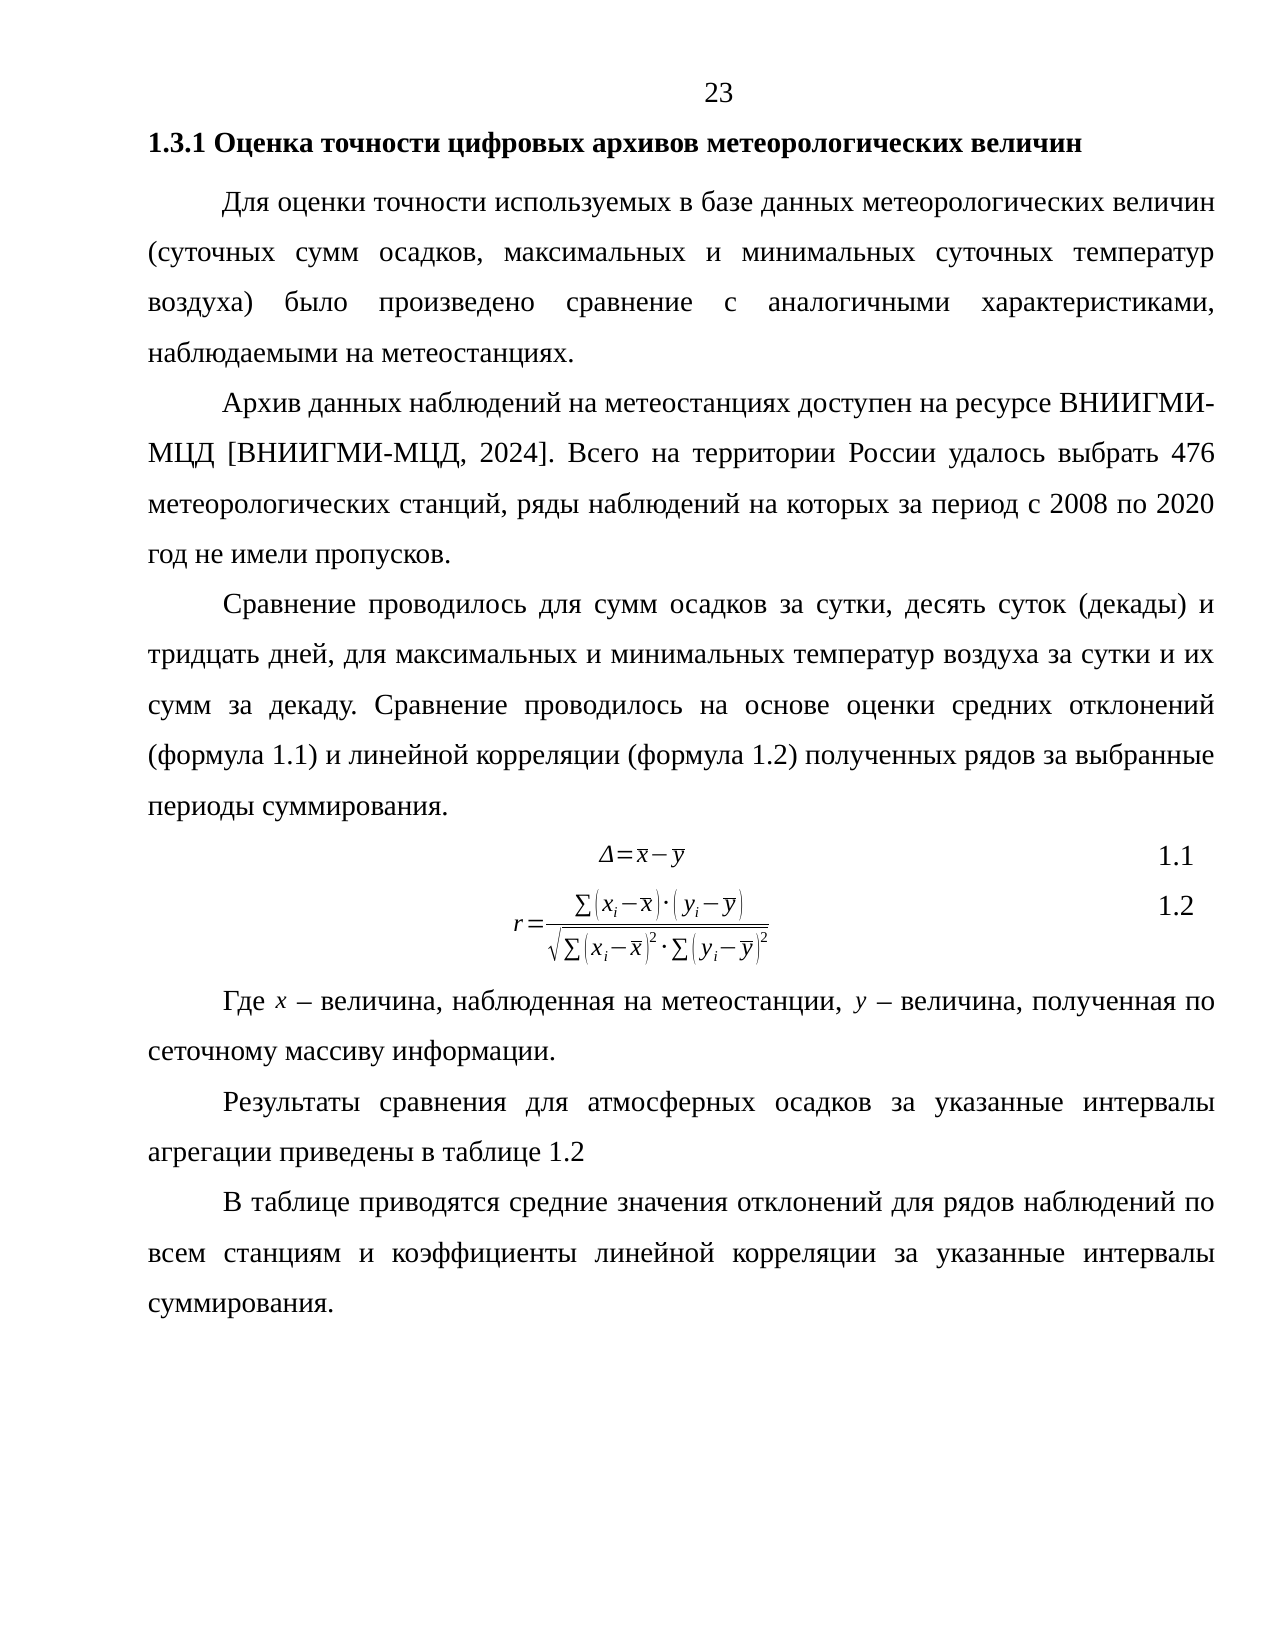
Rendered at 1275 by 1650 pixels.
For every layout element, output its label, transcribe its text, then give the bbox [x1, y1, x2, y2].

table_cell [148, 888, 1137, 983]
text В таблице приводятся средние значения отклонений для рядов наблюдений по всем станциям и коэффициенты линейной корреляции за указанные интервалы суммирования. [148, 1184, 1216, 1319]
text Архив данных наблюдений на метеостанциях доступен на ресурсе ВНИИГМИ-МЦД [ВНИИГМИ-МЦД, 2024]. Всего на территории России удалось выбрать 476 метеорологических станций, ряды наблюдений на которых за период с 2008 по 2020 год не имели пропусков. [148, 385, 1216, 569]
text Результаты сравнения для атмосферных осадков за указанные интервалы агрегации приведены в таблице 1.2 [148, 1084, 1216, 1168]
text Сравнение проводилось для сумм осадков за сутки, десять суток (декады) и тридцать дней, для максимальных и минимальных температур воздуха за сутки и их сумм за декаду. Сравнение проводилось на основе оценки средних отклонений (формула 1.1) и линейной корреляции (формула 1.2) полученных рядов за выбранные периоды суммирования. [148, 586, 1216, 821]
subtitle 1.3.1 Оценка точности цифровых архивов метеорологических величин [148, 125, 1216, 159]
table_header 1.1 [1137, 838, 1215, 888]
table_header [148, 838, 1137, 888]
text Где – величина, наблюденная на метеостанции, – величина, полученная по сеточному массиву информации. [148, 983, 1216, 1067]
text Для оценки точности используемых в базе данных метеорологических величин (суточных сумм осадков, максимальных и минимальных суточных температур воздуха) было произведено сравнение с аналогичными характеристиками, наблюдаемыми на метеостанциях. [148, 184, 1216, 368]
table_cell 1.2 [1137, 888, 1215, 983]
